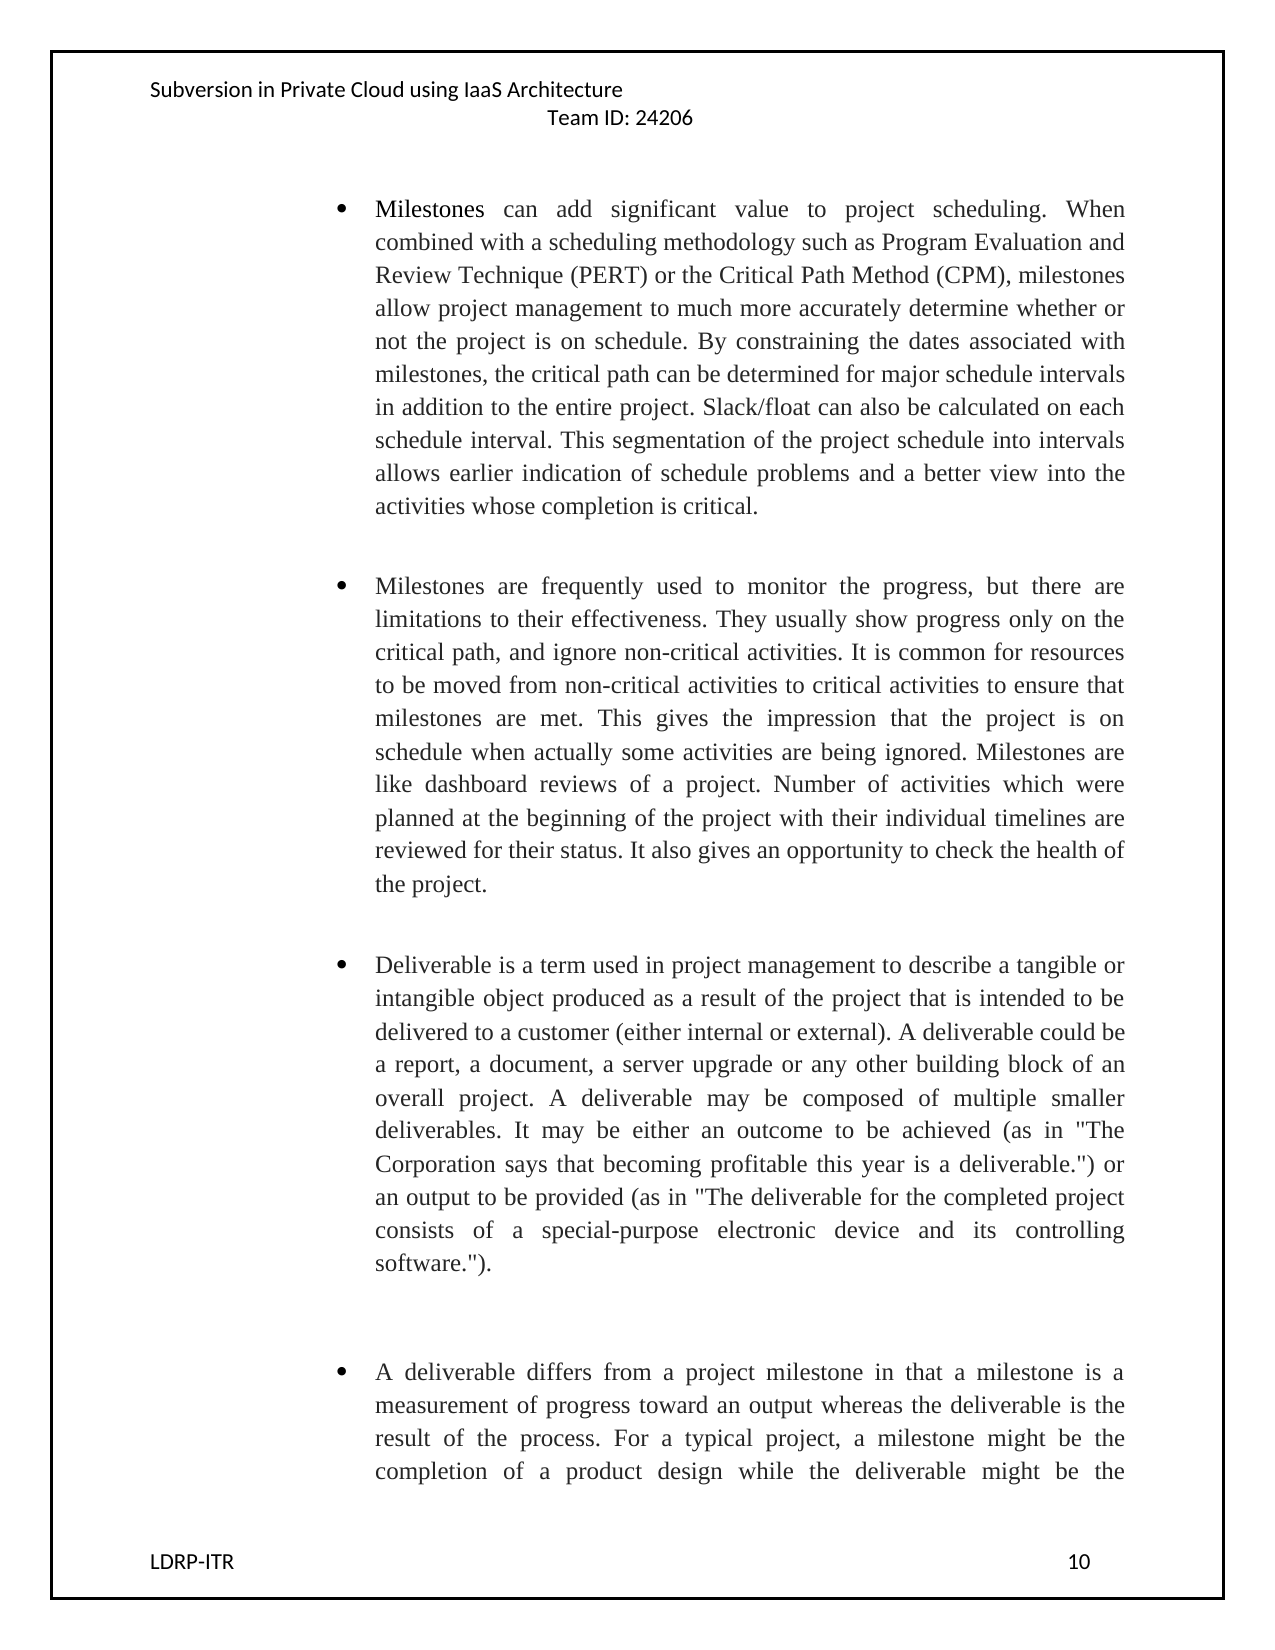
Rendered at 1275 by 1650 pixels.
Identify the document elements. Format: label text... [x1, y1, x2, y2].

list Milestones are frequently used to monitor the progress, but there are limitations to their effectiveness. They usually show progress only on the critical path, and ignore non-critical activities. It is common for resources to be moved from non-critical activities to critical activities to ensure that milestones are met. This gives the impression that the project is on schedule when actually some activities are being ignored. Milestones are like dashboard reviews of a project. Number of activities which were planned at the beginning of the project with their individual timelines are reviewed for their status. It also gives an opportunity to check the health of the project. [337, 571, 1126, 897]
list Milestones can add significant value to project scheduling. When combined with a scheduling methodology such as Program Evaluation and Review Technique (PERT) or the Critical Path Method (CPM), milestones allow project management to much more accurately determine whether or not the project is on schedule. By constraining the dates associated with milestones, the critical path can be determined for major schedule intervals in addition to the entire project. Slack/float can also be calculated on each schedule interval. This segmentation of the project schedule into intervals allows earlier indication of schedule problems and a better view into the activities whose completion is critical. [337, 194, 1126, 520]
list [337, 1357, 1126, 1484]
list Deliverable is a term used in project management to describe a tangible or intangible object produced as a result of the project that is intended to be delivered to a customer (either internal or external). A deliverable could be a report, a document, a server upgrade or any other building block of an overall project. A deliverable may be composed of multiple smaller deliverables. It may be either an outcome to be achieved (as in "The Corporation says that becoming profitable this year is a deliverable.") or an output to be provided (as in "The deliverable for the completed project consists of a special-purpose electronic device and its controlling software."). [337, 951, 1126, 1276]
